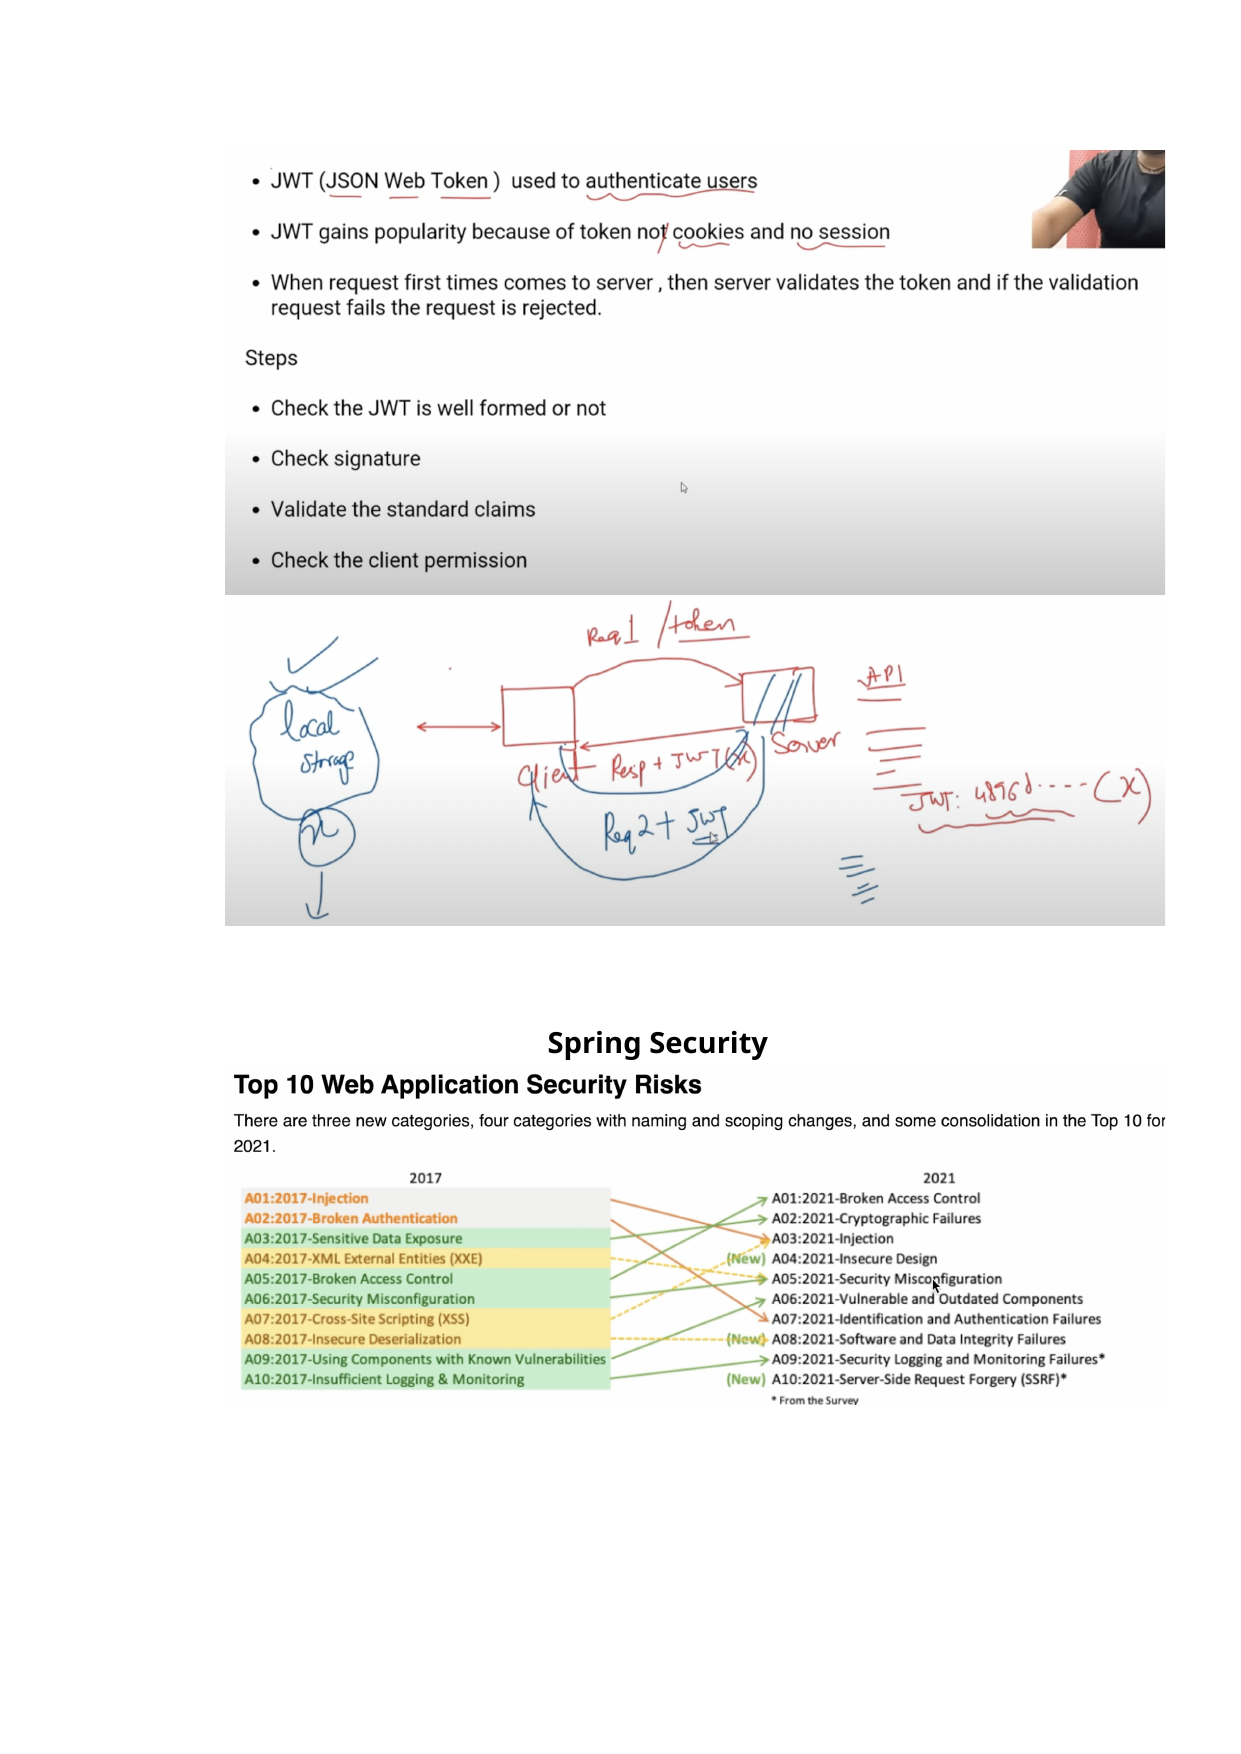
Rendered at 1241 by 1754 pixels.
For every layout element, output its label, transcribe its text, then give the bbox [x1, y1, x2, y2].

list Spring Security [225, 1022, 1090, 1062]
picture [225, 600, 1166, 926]
picture [225, 1067, 1166, 1405]
picture [225, 150, 1166, 595]
